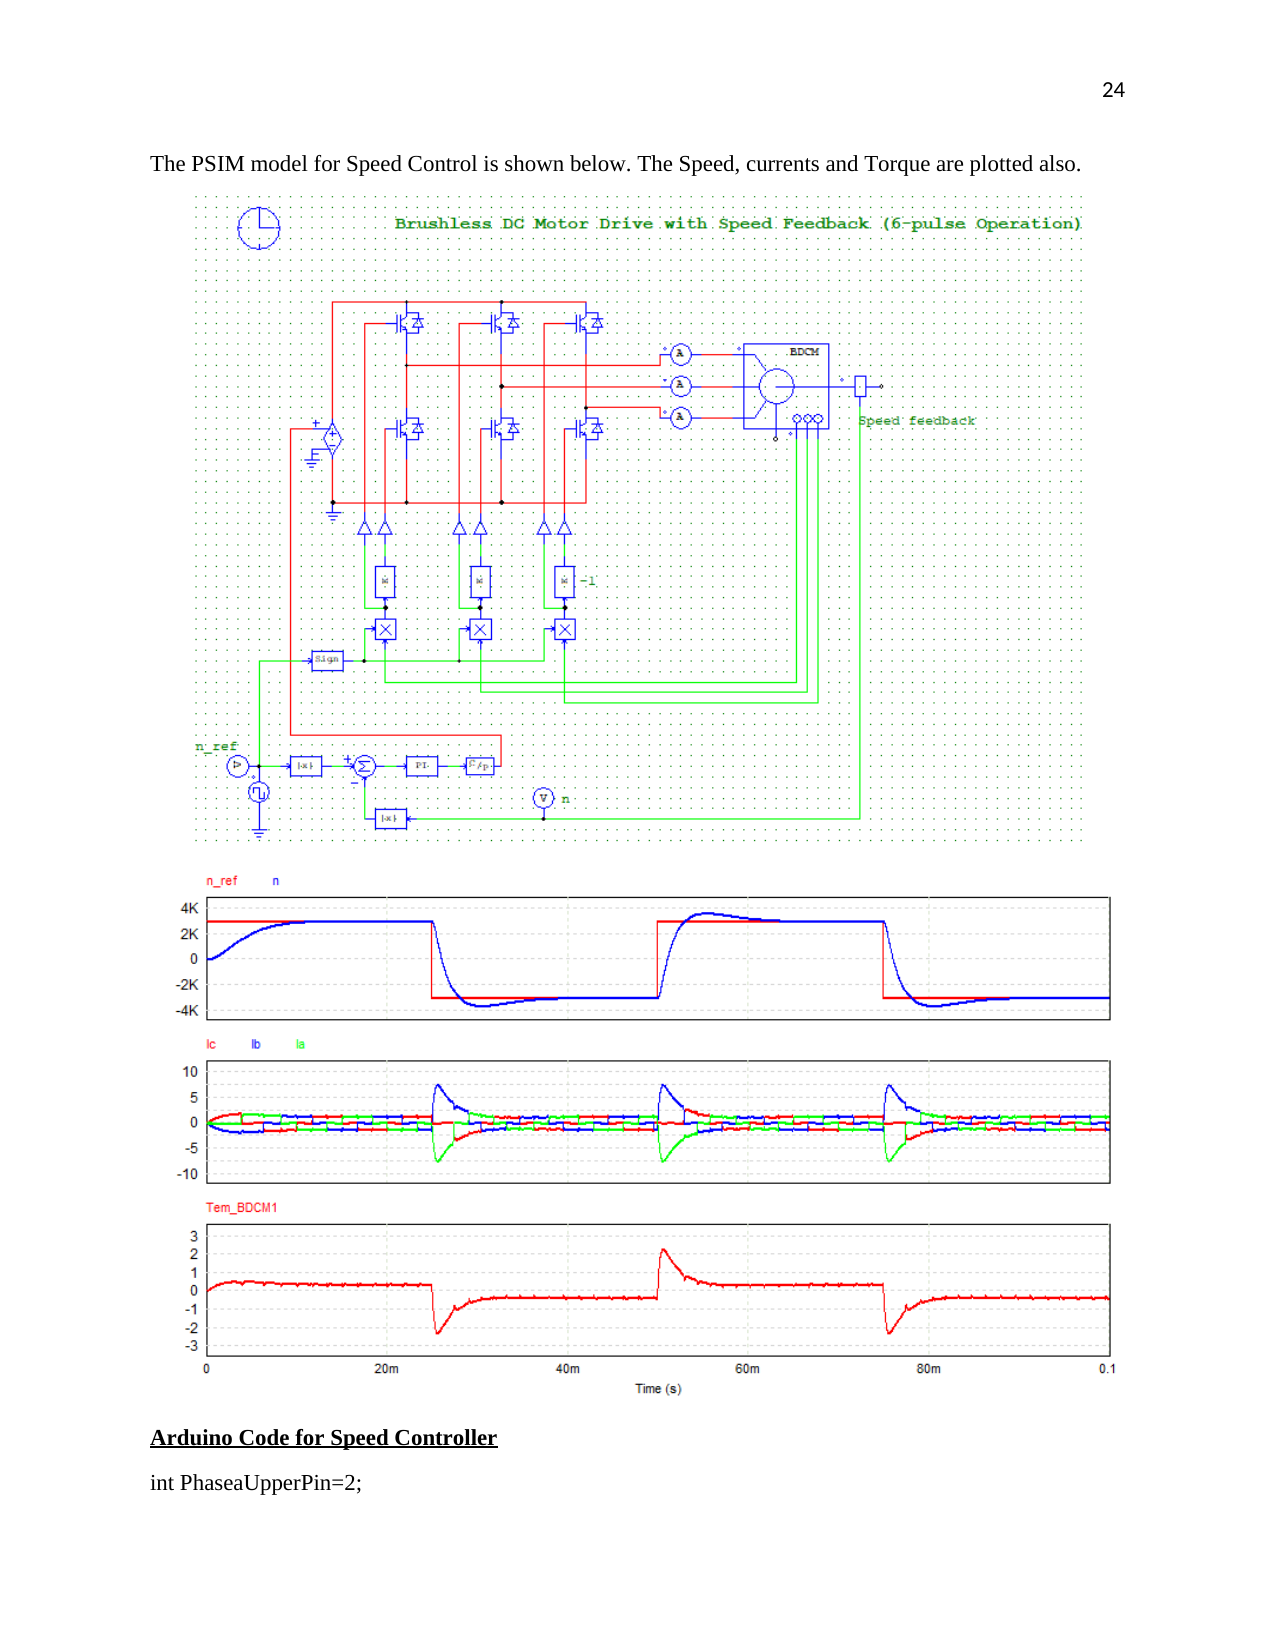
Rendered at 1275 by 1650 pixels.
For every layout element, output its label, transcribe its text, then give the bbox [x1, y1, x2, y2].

text Arduino Code for Speed Controller [150, 1423, 1125, 1450]
text int PhaseaUpperPin=2; [150, 1469, 1125, 1495]
picture [150, 864, 1125, 1405]
picture [186, 195, 1089, 846]
text The PSIM model for Speed Control is shown below. The Speed, currents and Torque are plotted also. [150, 150, 1125, 176]
